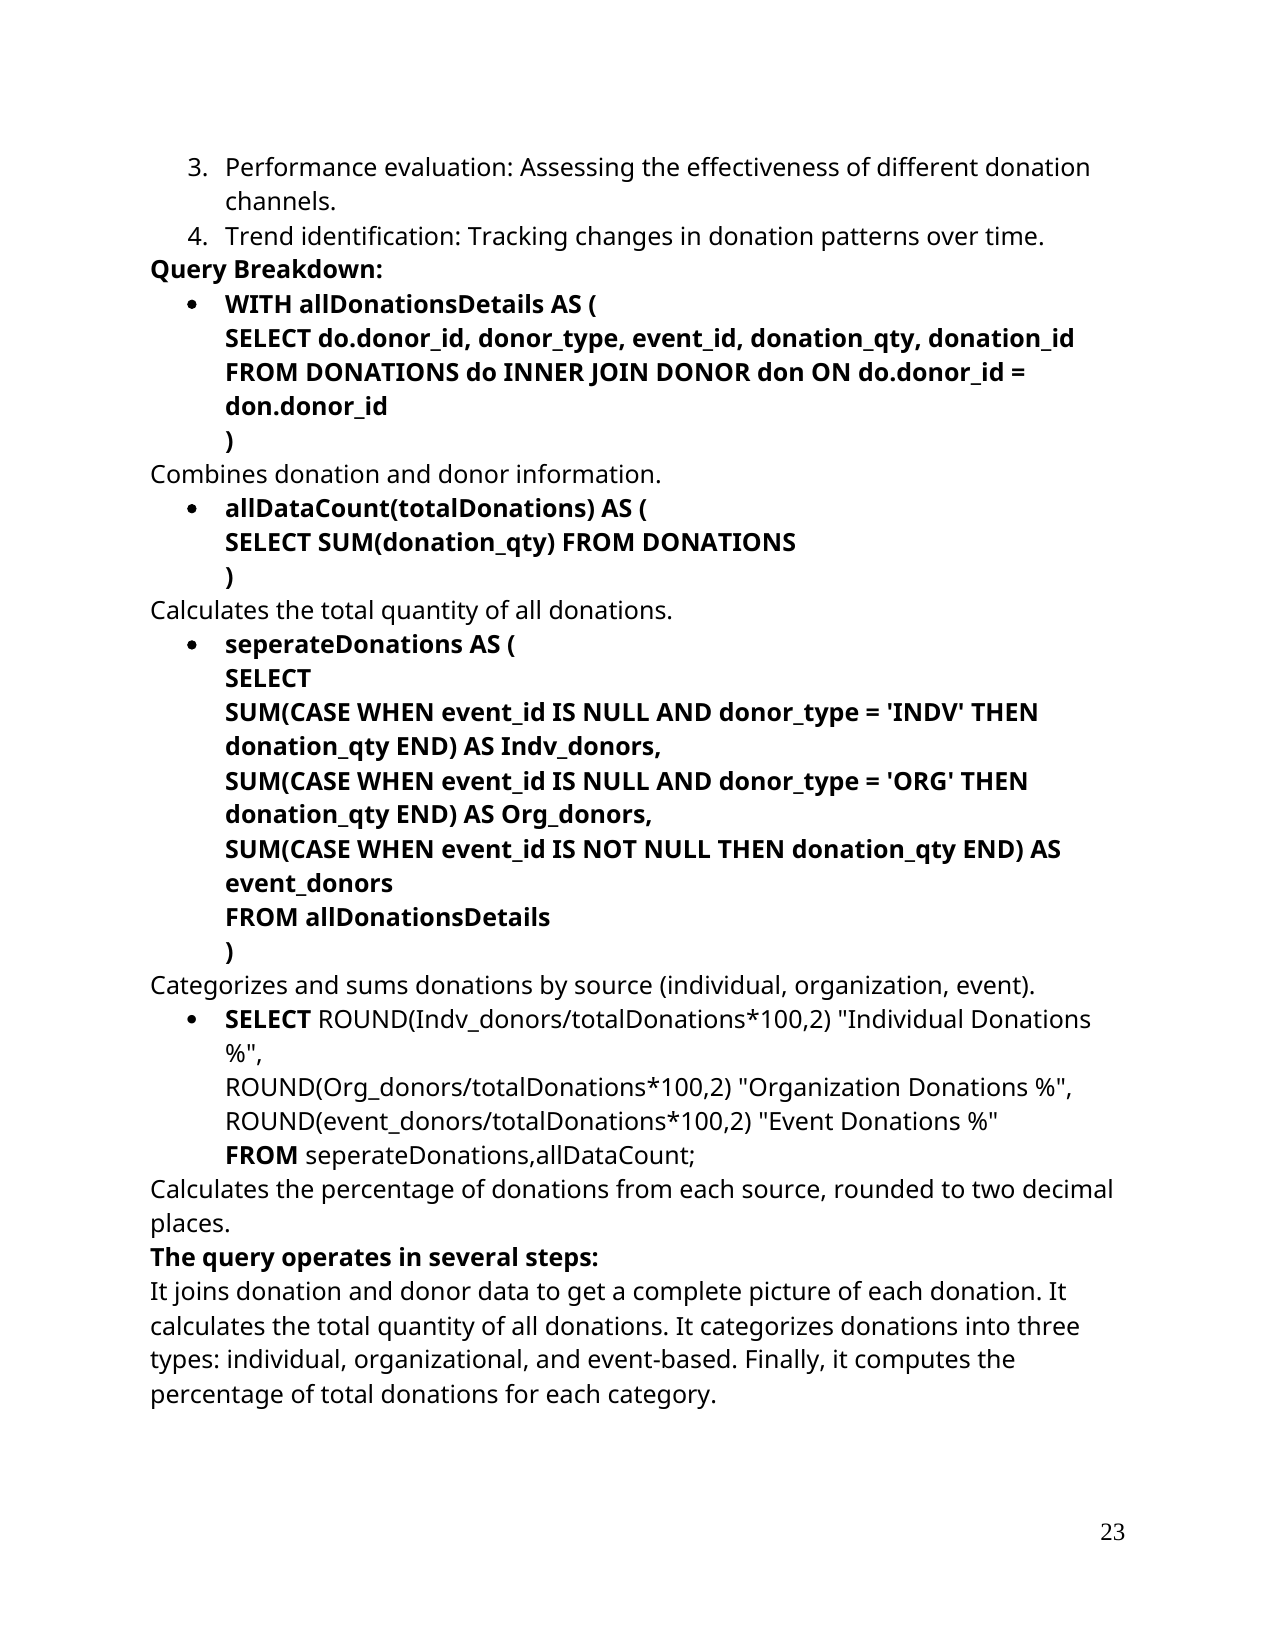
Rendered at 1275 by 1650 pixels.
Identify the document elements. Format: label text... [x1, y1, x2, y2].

list FROM DONATIONS do INNER JOIN DONOR don ON do.donor_id = don.donor_id [225, 354, 1125, 422]
text The query operates in several steps: [150, 1240, 1125, 1274]
list SELECT SUM(donation_qty) FROM DONATIONS [225, 525, 1125, 559]
list Performance evaluation: Assessing the effectiveness of different donation channels. [187, 150, 1125, 218]
list ) [225, 933, 1125, 967]
list seperateDonations AS ( [187, 627, 1125, 661]
list SUM(CASE WHEN event_id IS NULL AND donor_type = 'INDV' THEN donation_qty END) AS Indv_donors, [225, 695, 1125, 763]
list SUM(CASE WHEN event_id IS NOT NULL THEN donation_qty END) AS event_donors [225, 831, 1125, 899]
list FROM allDonationsDetails [225, 899, 1125, 933]
list SELECT ROUND(Indv_donors/totalDonations*100,2) "Individual Donations %", [187, 1002, 1125, 1070]
text Calculates the total quantity of all donations. [150, 593, 1125, 627]
text It joins donation and donor data to get a complete picture of each donation. It calculates the total quantity of all donations. It categorizes donations into three types: individual, organizational, and event-based. Finally, it computes the percentage of total donations for each category. [150, 1274, 1125, 1410]
list allDataCount(totalDonations) AS ( [187, 491, 1125, 525]
text Query Breakdown: [150, 252, 1125, 286]
list ROUND(event_donors/totalDonations*100,2) "Event Donations %" [225, 1104, 1125, 1138]
list ) [225, 559, 1125, 593]
text Categorizes and sums donations by source (individual, organization, event). [150, 967, 1125, 1002]
list SELECT do.donor_id, donor_type, event_id, donation_qty, donation_id [225, 320, 1125, 354]
list SELECT [225, 661, 1125, 695]
list FROM seperateDonations,allDataCount; [225, 1138, 1125, 1172]
text Combines donation and donor information. [150, 457, 1125, 491]
list Trend identification: Tracking changes in donation patterns over time. [187, 218, 1125, 252]
text Calculates the percentage of donations from each source, rounded to two decimal places. [150, 1172, 1125, 1240]
list ROUND(Org_donors/totalDonations*100,2) "Organization Donations %", [225, 1070, 1125, 1104]
list ) [225, 422, 1125, 457]
list WITH allDonationsDetails AS ( [187, 286, 1125, 320]
list SUM(CASE WHEN event_id IS NULL AND donor_type = 'ORG' THEN donation_qty END) AS Org_donors, [225, 763, 1125, 831]
